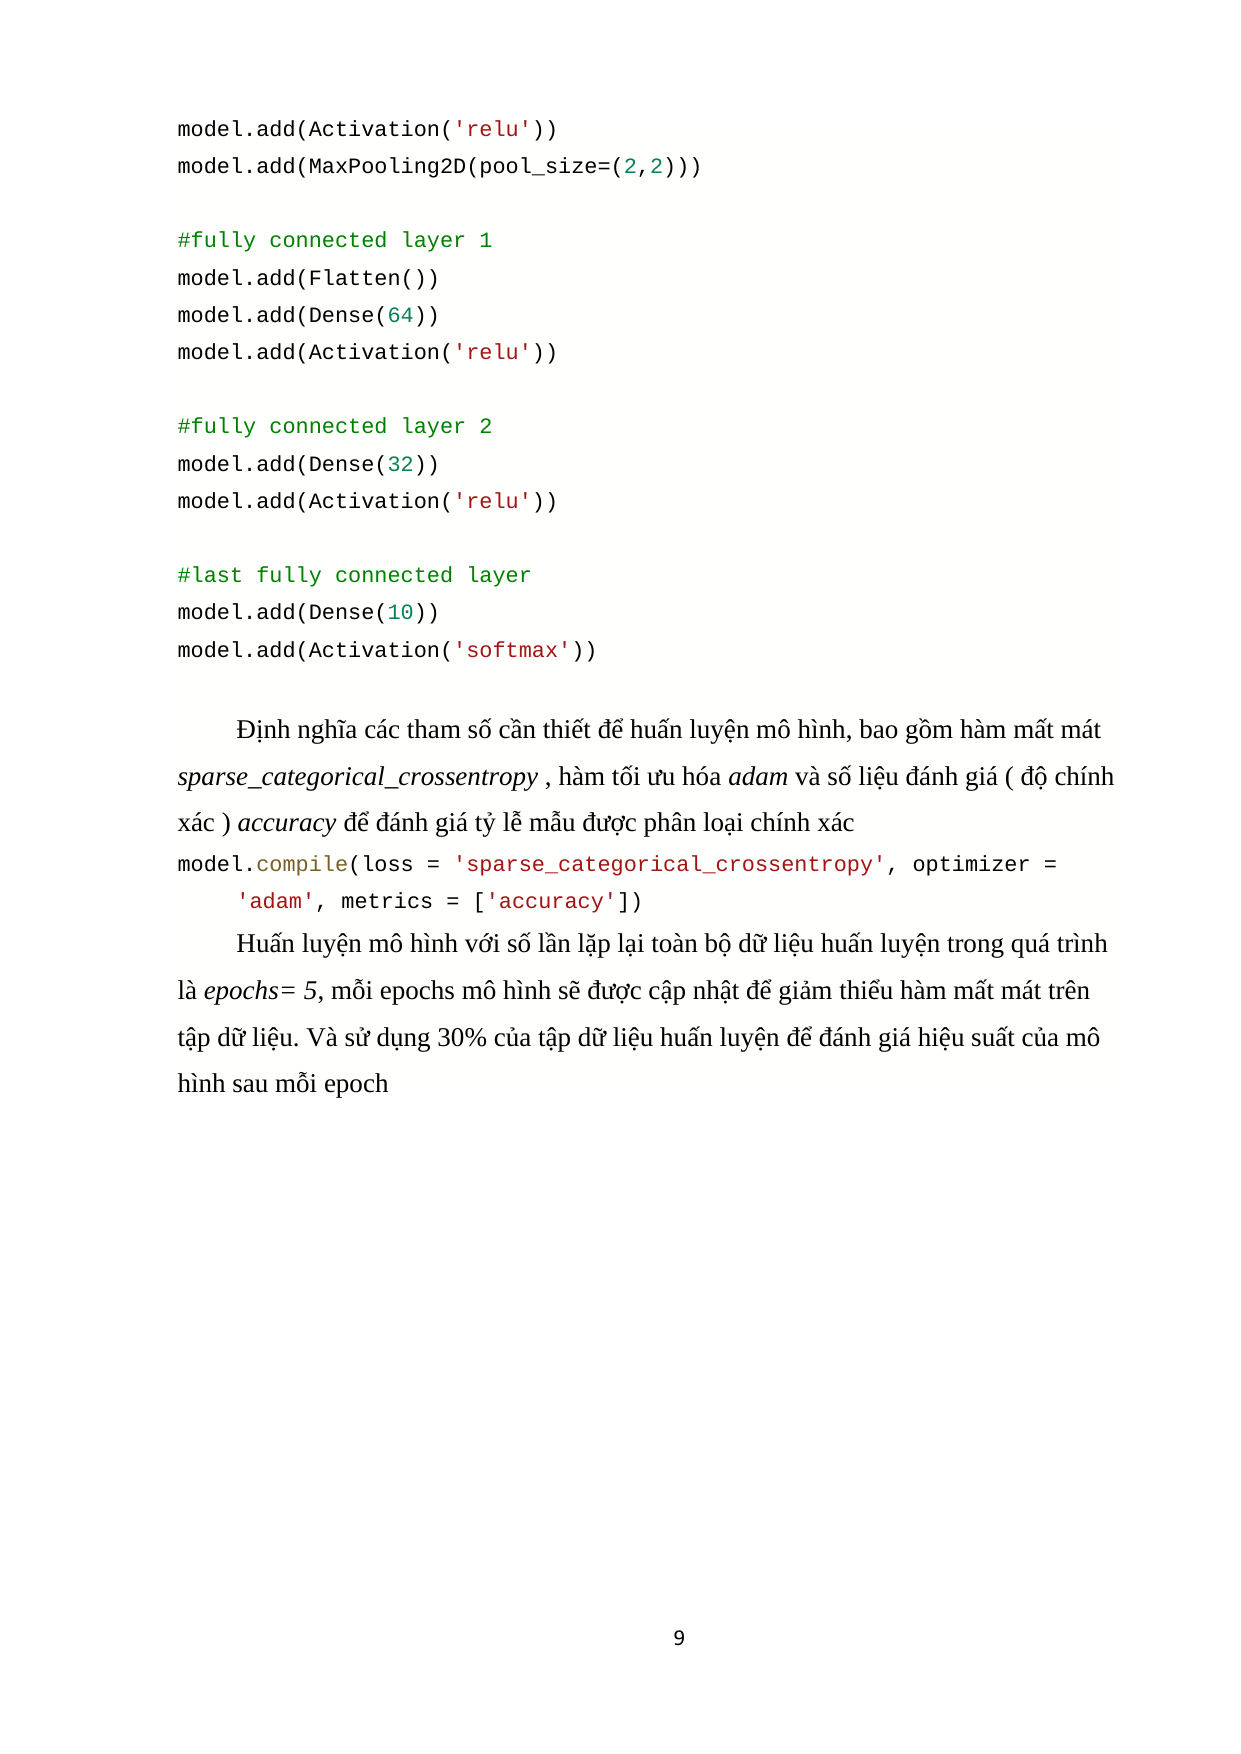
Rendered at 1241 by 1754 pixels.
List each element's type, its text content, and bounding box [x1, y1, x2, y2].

text model.add(Activation('relu')) [177, 490, 1122, 515]
text Định nghĩa các tham số cần thiết để huấn luyện mô hình, bao gồm hàm mất mát sparse_categorical_crossentropy , hàm tối ưu hóa adam và số liệu đánh giá ( độ chính xác ) accuracy để đánh giá tỷ lễ mẫu được phân loại chính xác [177, 713, 1122, 838]
text model.add(Activation('relu')) [177, 118, 1122, 143]
text model.add(Dense(32)) [177, 453, 1122, 478]
text model.compile(loss = 'sparse_categorical_crossentropy', optimizer = [177, 853, 1122, 878]
text model.add(Dense(64)) [177, 304, 1122, 329]
text Huấn luyện mô hình với số lần lặp lại toàn bộ dữ liệu huấn luyện trong quá trình là epochs= 5, mỗi epochs mô hình sẽ được cập nhật để giảm thiểu hàm mất mát trên tập dữ liệu. Và sử dụng 30% của tập dữ liệu huấn luyện để đánh giá hiệu suất của mô hình sau mỗi epoch [177, 927, 1122, 1099]
text model.add(Activation('relu')) [177, 341, 1122, 366]
text #fully connected layer 1 [177, 230, 1122, 254]
text 'adam', metrics = ['accuracy']) [177, 890, 1122, 915]
text #last fully connected layer [177, 564, 1122, 589]
text #fully connected layer 2 [177, 416, 1122, 440]
text model.add(Activation('softmax')) [177, 639, 1122, 663]
text model.add(Flatten()) [177, 267, 1122, 292]
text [177, 155, 1122, 180]
text model.add(Dense(10)) [177, 602, 1122, 626]
